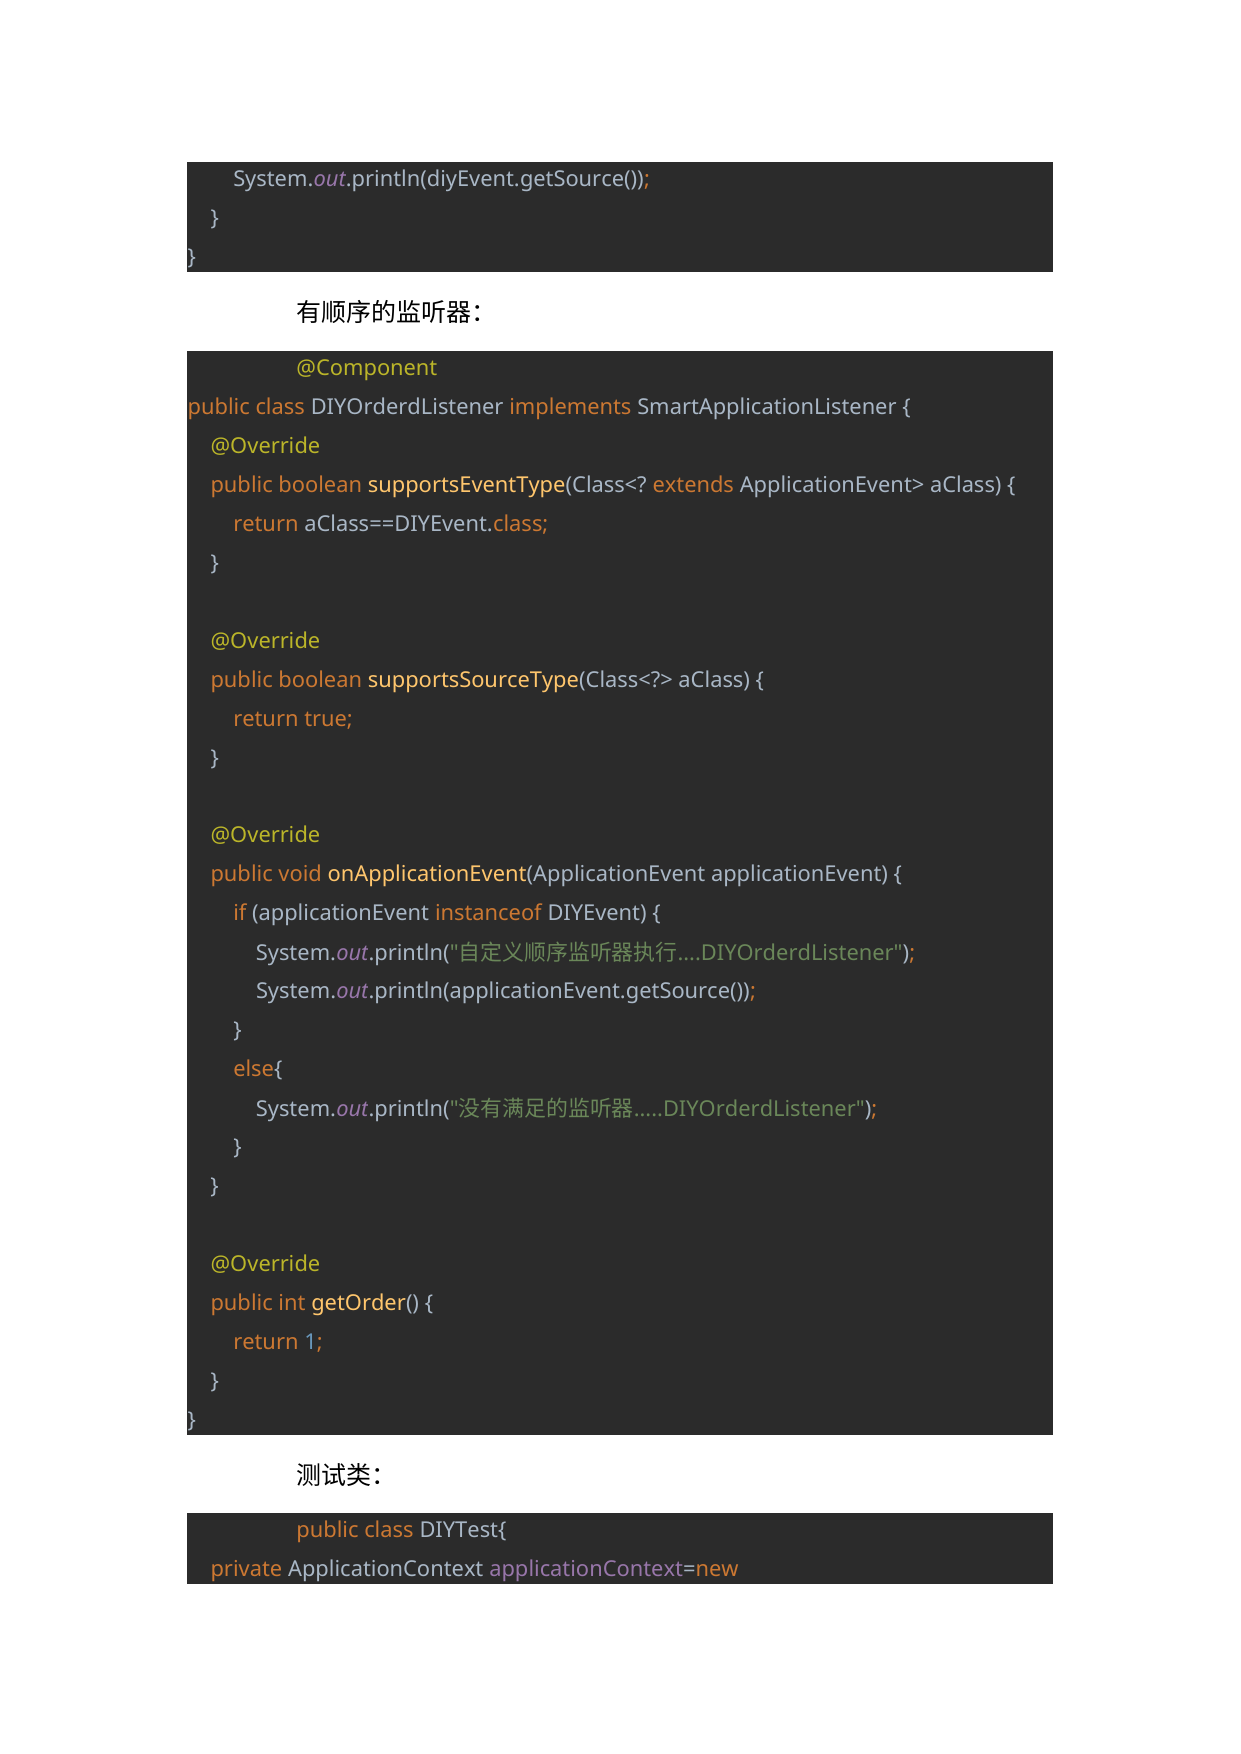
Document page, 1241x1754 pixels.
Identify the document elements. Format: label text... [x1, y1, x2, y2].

text 有顺序的监听器： [187, 278, 1053, 343]
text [187, 162, 1053, 272]
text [187, 1513, 1053, 1584]
text 测试类： [187, 1441, 1053, 1506]
text @Component public class DIYOrderdListener implements SmartApplicationListener { @Override public boolean supportsEventType(Class<? extends ApplicationEvent> aClass) { return aClass==DIYEvent.class; } @Override public boolean supportsSourceType(Class<?> aClass) { return true; } @Override public void onApplicationEvent(ApplicationEvent applicationEvent) { if (applicationEvent instanceof DIYEvent) { System.out.println("自定义顺序监听器执行....DIYOrderdListener"); System.out.println(applicationEvent.getSource()); } else{ System.out.println("没有满足的监听器.....DIYOrderdListener"); } } @Override public int getOrder() { return 1; } } [187, 351, 1053, 1435]
